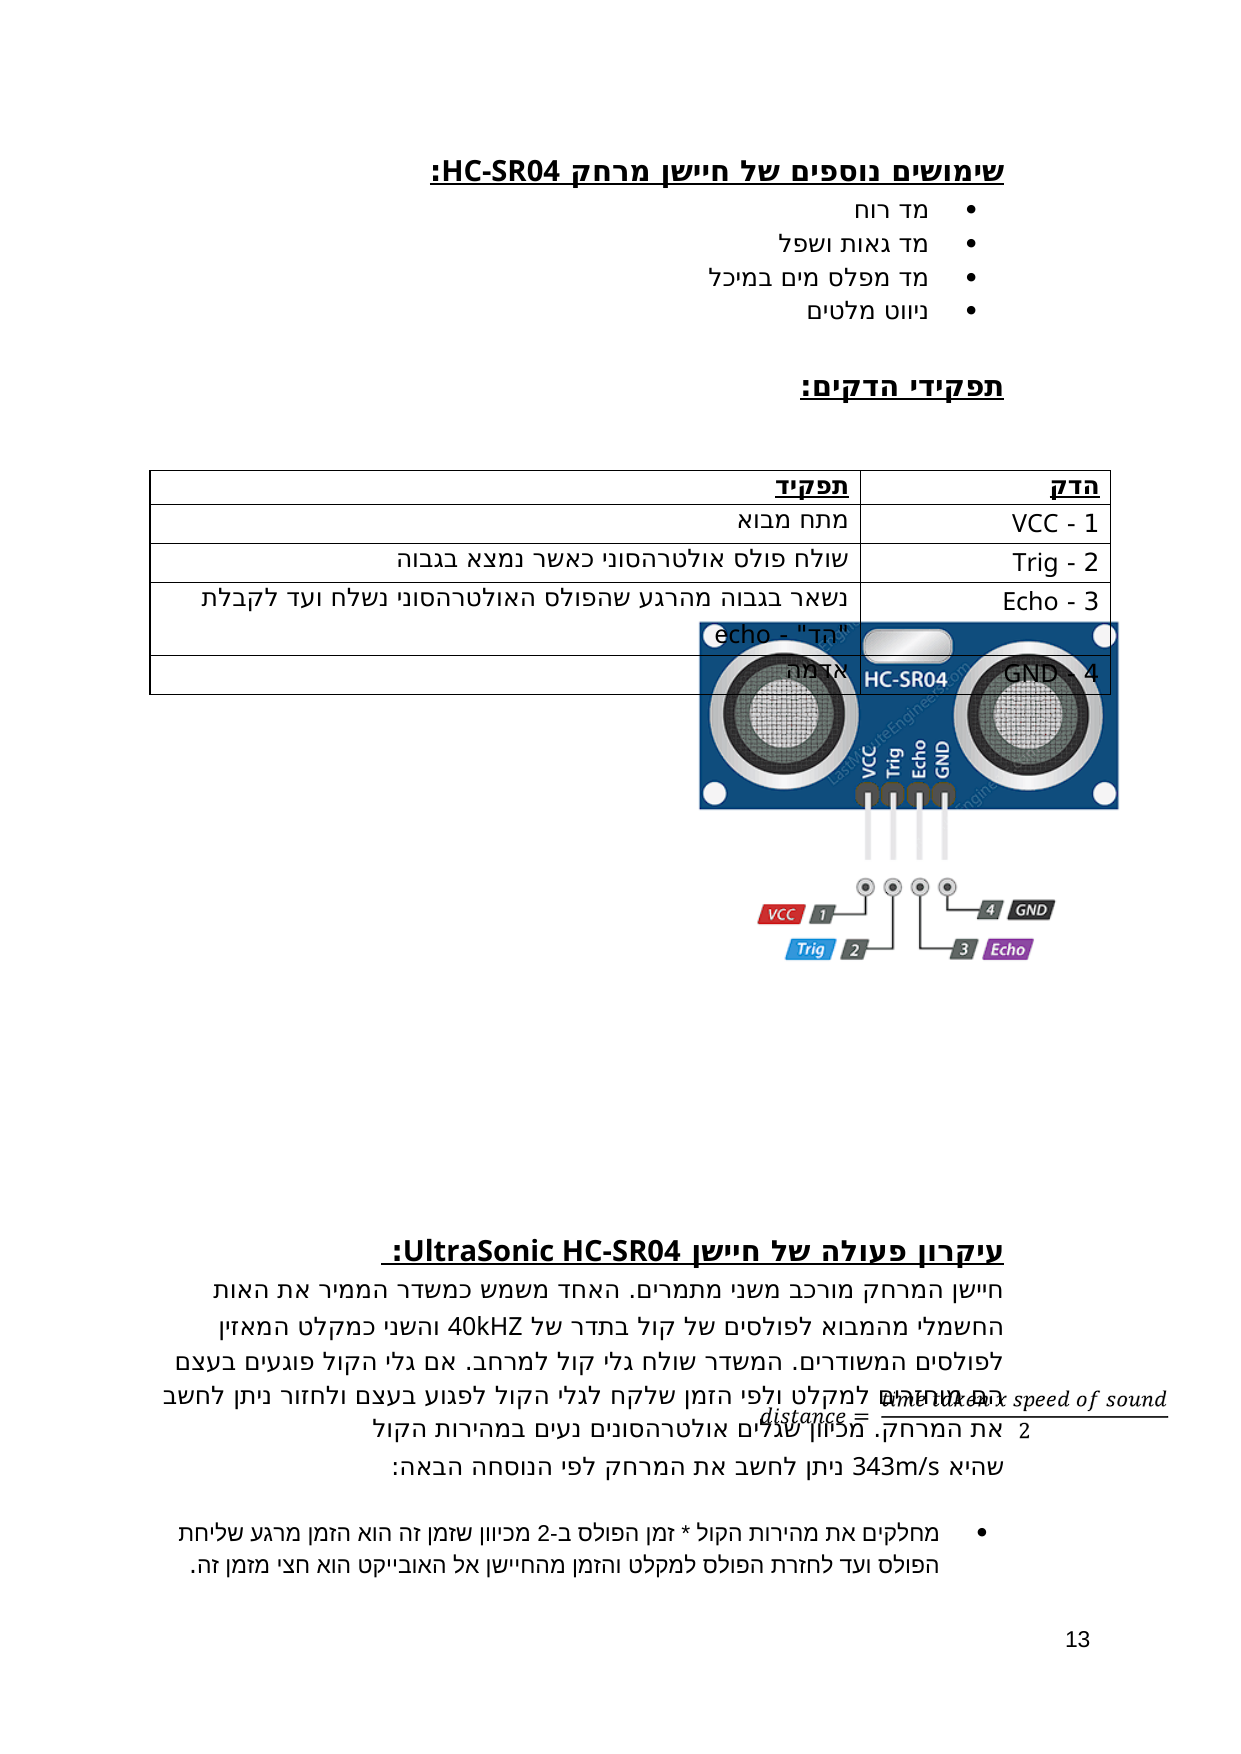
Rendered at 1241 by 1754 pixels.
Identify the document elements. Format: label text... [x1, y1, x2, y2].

list מד גאות ושפל [150, 229, 967, 258]
table_cell מתח מבוא [151, 505, 860, 543]
picture [664, 597, 1129, 976]
list מד רוח [150, 196, 967, 225]
list עיקרון פעולה של חיישן UltraSonic HC-SR04: [150, 1230, 1004, 1269]
table_cell אדמה [151, 656, 860, 694]
table_cell נשאר בגבוה מהרגע שהפולס האולטרהסוני נשלח ועד לקבלת "הד" - echo [151, 583, 860, 655]
table_header תפקיד [151, 471, 860, 504]
table_header הדק [861, 471, 1110, 504]
list חיישן המרחק מורכב משני מתמרים. האחד משמש כמשדר הממיר את האות החשמלי מהמבוא לפולסים של קול בתדר של 40kHZ והשני כמקלט המאזין לפולסים המשודרים. המשדר שולח גלי קול למרחב. אם גלי הקול פוגעים בעצם הם מוחזרים למקלט ולפי הזמן שלקח לגלי הקול לפגוע בעצם ולחזור ניתן לחשב את המרחק. מכיוון שגלים אולטרהסונים נעים במהירות הקול [150, 1276, 1004, 1444]
table_cell 2 - Trig [861, 544, 1110, 582]
list מחלקים את מהירות הקול * זמן הפולס ב-2 מכיוון שזמן זה הוא הזמן מרגע שליחת הפולס ועד לחזרת הפולס למקלט והזמן מהחיישן אל האובייקט הוא חצי מזמן זה. [150, 1519, 978, 1580]
list ניווט מלטים [150, 296, 967, 325]
list שימושים נוספים של חיישן מרחק HC-SR04: [150, 150, 1004, 190]
list תפקידי הדקים: [150, 369, 1004, 403]
picture [755, 1379, 1175, 1450]
table_cell 3 - Echo [861, 583, 1110, 655]
table_cell 4 - GND [861, 656, 1110, 694]
list שהיא 343m/s ניתן לחשב את המרחק לפי הנוסחה הבאה: [150, 1448, 1004, 1482]
list מד מפלס מים במיכל [150, 263, 967, 292]
table_cell שולח פולס אולטרהסוני כאשר נמצא בגבוה [151, 544, 860, 582]
table_cell 1 - VCC [861, 505, 1110, 543]
